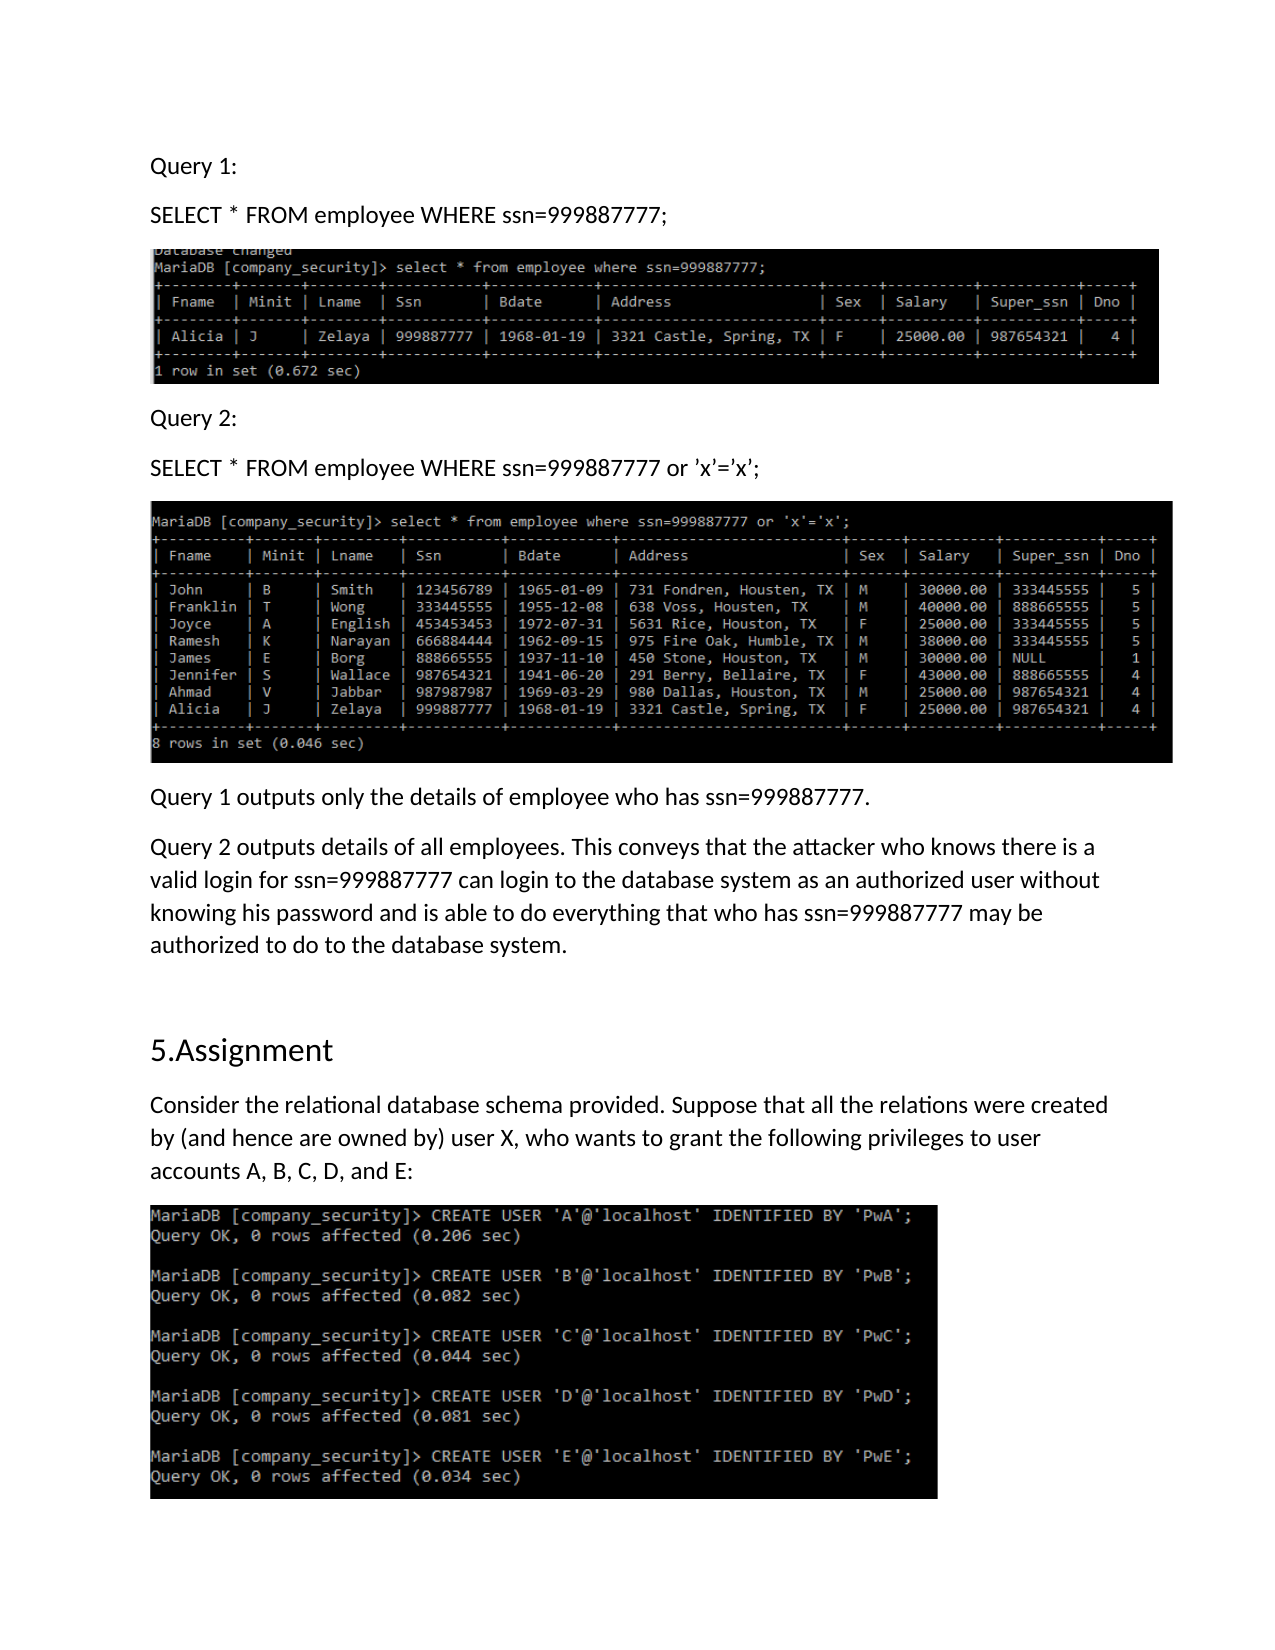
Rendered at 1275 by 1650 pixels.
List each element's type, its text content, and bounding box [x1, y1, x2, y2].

text Query 1 outputs only the details of employee who has ssn=999887777. [150, 781, 1125, 812]
picture [150, 1205, 938, 1499]
text Query 2: [150, 402, 1125, 433]
text SELECT * FROM employee WHERE ssn=999887777; [150, 199, 1125, 230]
picture [150, 501, 1173, 763]
picture [150, 249, 1159, 384]
text 5.Assignment [150, 1029, 1125, 1069]
text Consider the relational database schema provided. Suppose that all the relations were created by (and hence are owned by) user X, who wants to grant the following privileges to user accounts A, B, C, D, and E: [150, 1089, 1125, 1186]
text Query 1: [150, 150, 1125, 181]
text Query 2 outputs details of all employees. This conveys that the attacker who knows there is a valid login for ssn=999887777 can login to the database system as an authorized user without knowing his password and is able to do everything that who has ssn=999887777 may be authorized to do to the database system. [150, 831, 1125, 960]
text SELECT * FROM employee WHERE ssn=999887777 or ’x’=’x’; [150, 452, 1125, 482]
